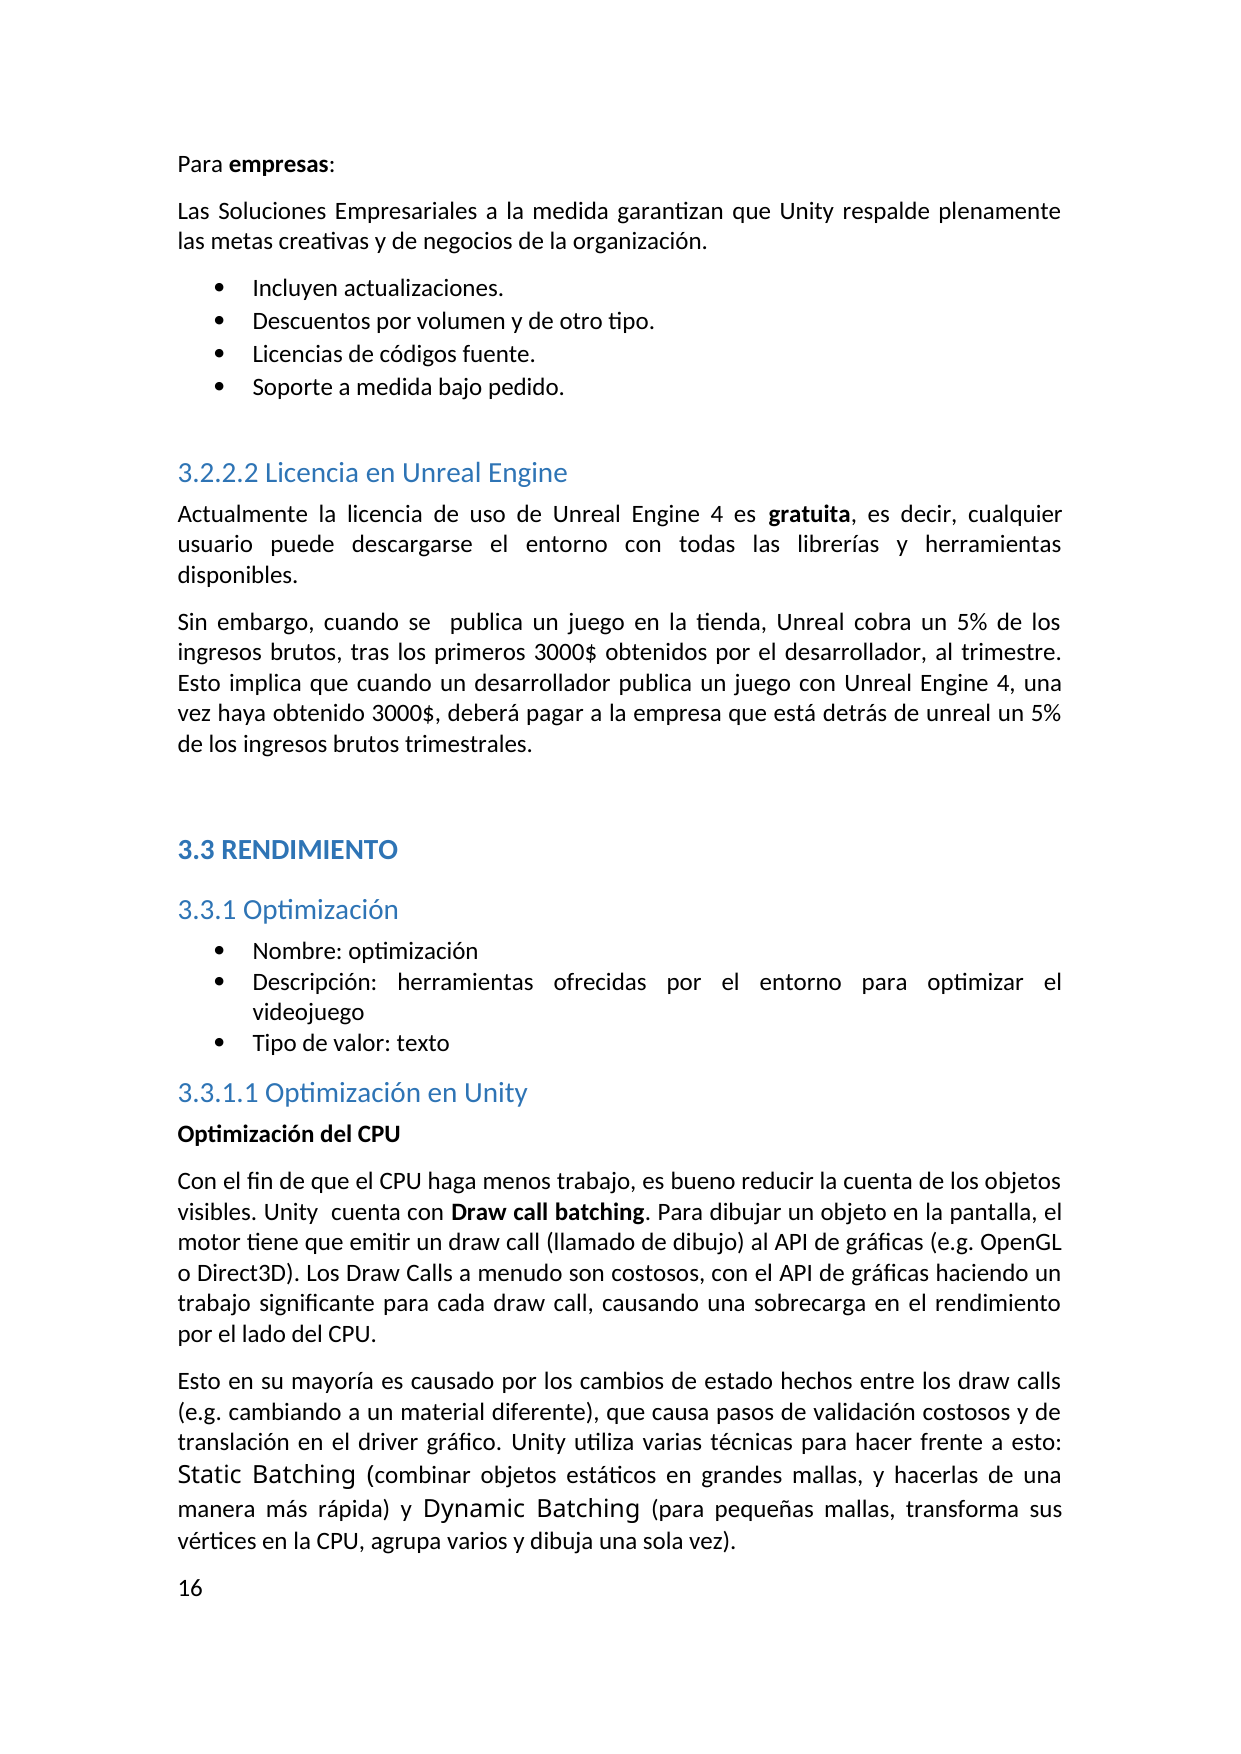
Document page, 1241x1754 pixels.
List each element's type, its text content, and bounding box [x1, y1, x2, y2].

subtitle 3.3.1 Optimización [177, 891, 1063, 927]
list Tipo de valor: texto [215, 1027, 1063, 1057]
list Licencias de códigos fuente. [215, 338, 1063, 369]
subtitle 3.3.1.1 Optimización en Unity [177, 1074, 1063, 1110]
list Descripción: herramientas ofrecidas por el entorno para optimizar el videojuego [215, 966, 1063, 1027]
list Nombre: optimización [215, 935, 1063, 966]
list Descuentos por volumen y de otro tipo. [215, 306, 1063, 336]
text Con el fin de que el CPU haga menos trabajo, es bueno reducir la cuenta de los objetos visibles. Unity cuenta con Draw call batching. Para dibujar un objeto en la pantalla, el motor tiene que emitir un draw call (llamado de dibujo) al API de gráficas (e.g. OpenGL o Direct3D). Los Draw Calls a menudo son costosos, con el API de gráficas haciendo un trabajo significante para cada draw call, causando una sobrecarga en el rendimiento por el lado del CPU. [177, 1165, 1063, 1348]
text Las Soluciones Empresariales a la medida garantizan que Unity respalde plenamente las metas creativas y de negocios de la organización. [177, 195, 1063, 256]
list Soporte a medida bajo pedido. [215, 371, 1063, 402]
text Sin embargo, cuando se publica un juego en la tienda, Unreal cobra un 5% de los ingresos brutos, tras los primeros 3000$ obtenidos por el desarrollador, al trimestre. Esto implica que cuando un desarrollador publica un juego con Unreal Engine 4, una vez haya obtenido 3000$, deberá pagar a la empresa que está detrás de unreal un 5% de los ingresos brutos trimestrales. [177, 606, 1063, 759]
subtitle 3.3 RENDIMIENTO [177, 831, 1063, 866]
text Esto en su mayoría es causado por los cambios de estado hechos entre los draw calls (e.g. cambiando a un material diferente), que causa pasos de validación costosos y de translación en el driver gráfico. Unity utiliza varias técnicas para hacer frente a esto: Static Batching (combinar objetos estáticos en grandes mallas, y hacerlas de una manera más rápida) y Dynamic Batching (para pequeñas mallas, transforma sus vértices en la CPU, agrupa varios y dibuja una sola vez). [177, 1365, 1063, 1555]
text Actualmente la licencia de uso de Unreal Engine 4 es gratuita, es decir, cualquier usuario puede descargarse el entorno con todas las librerías y herramientas disponibles. [177, 498, 1063, 589]
text Para empresas: [177, 148, 1063, 178]
text Optimización del CPU [177, 1118, 1063, 1149]
list Incluyen actualizaciones. [215, 273, 1063, 303]
subtitle 3.2.2.2 Licencia en Unreal Engine [177, 454, 1063, 489]
